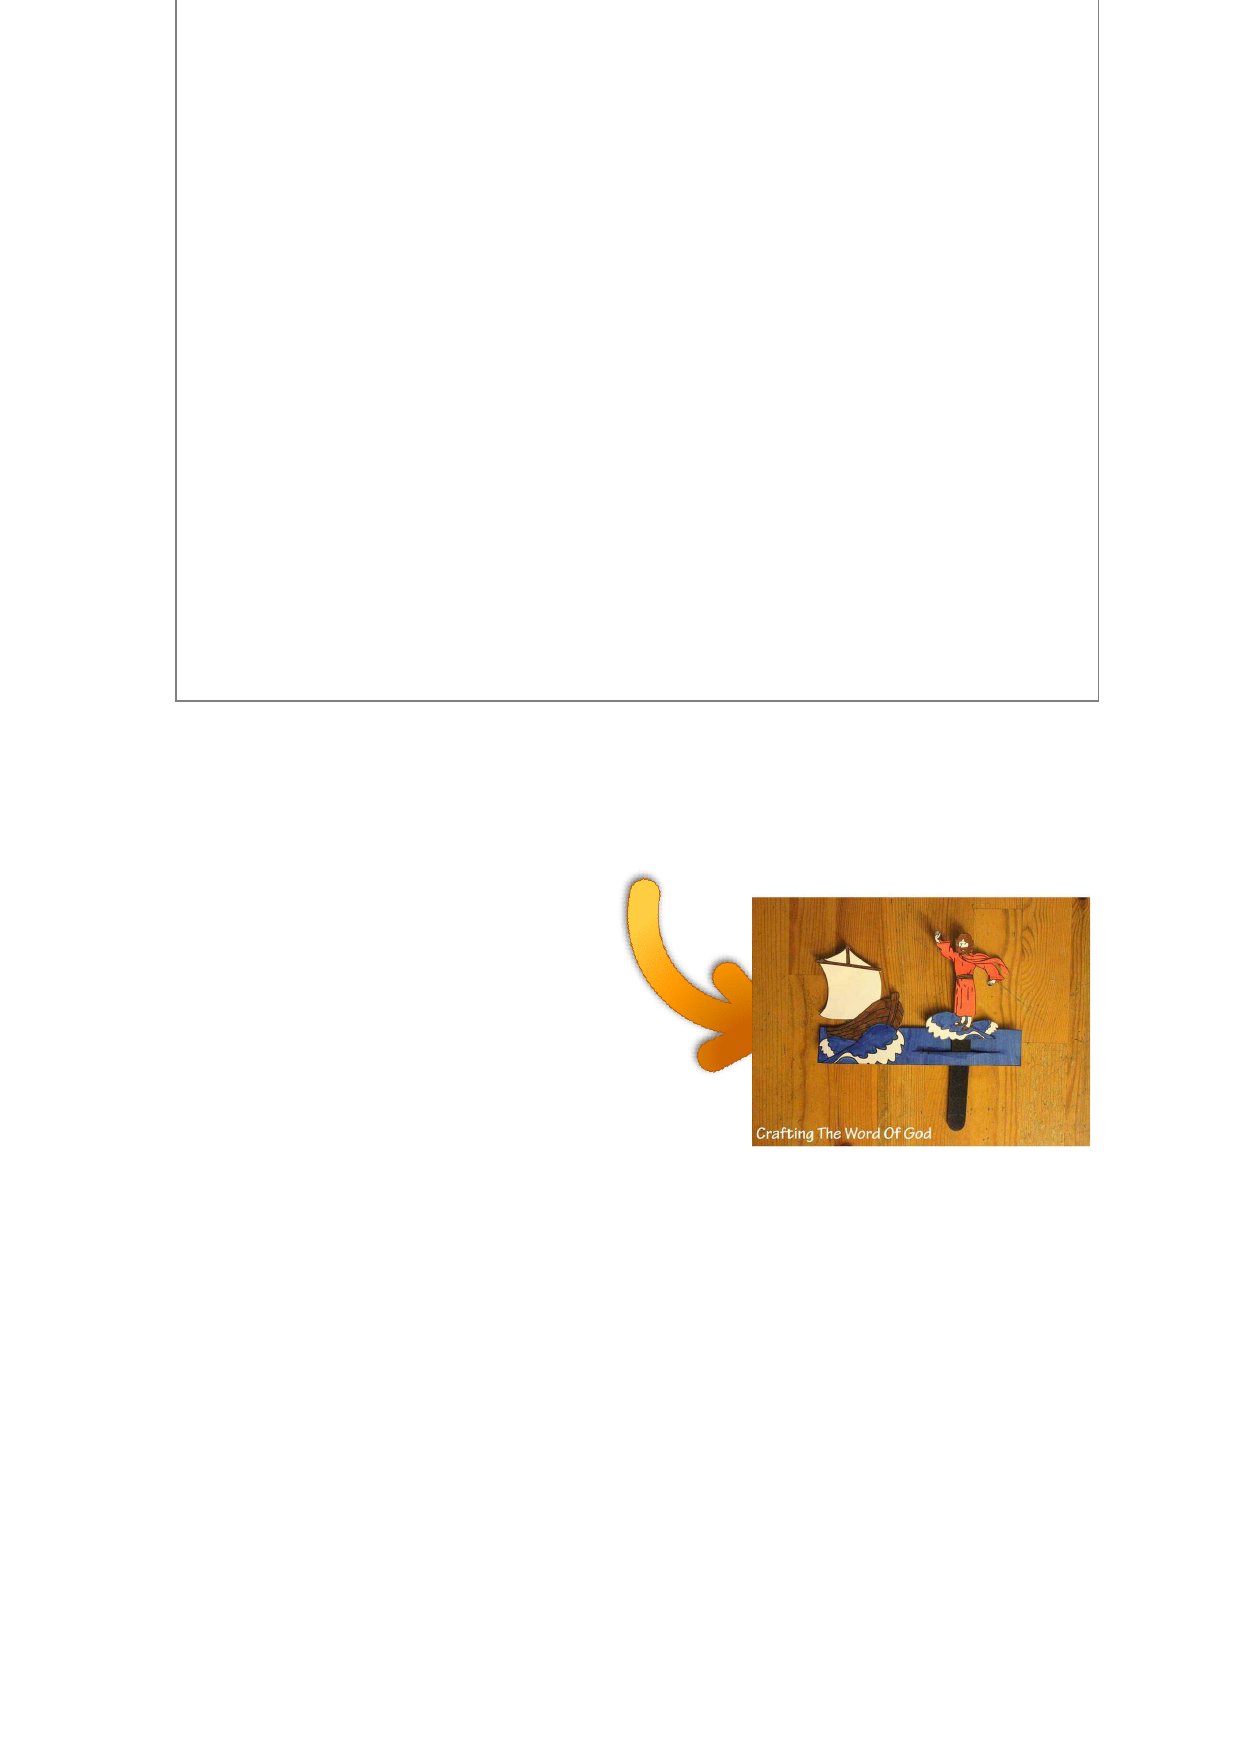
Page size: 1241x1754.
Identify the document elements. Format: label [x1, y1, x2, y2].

picture [581, 857, 1091, 1147]
